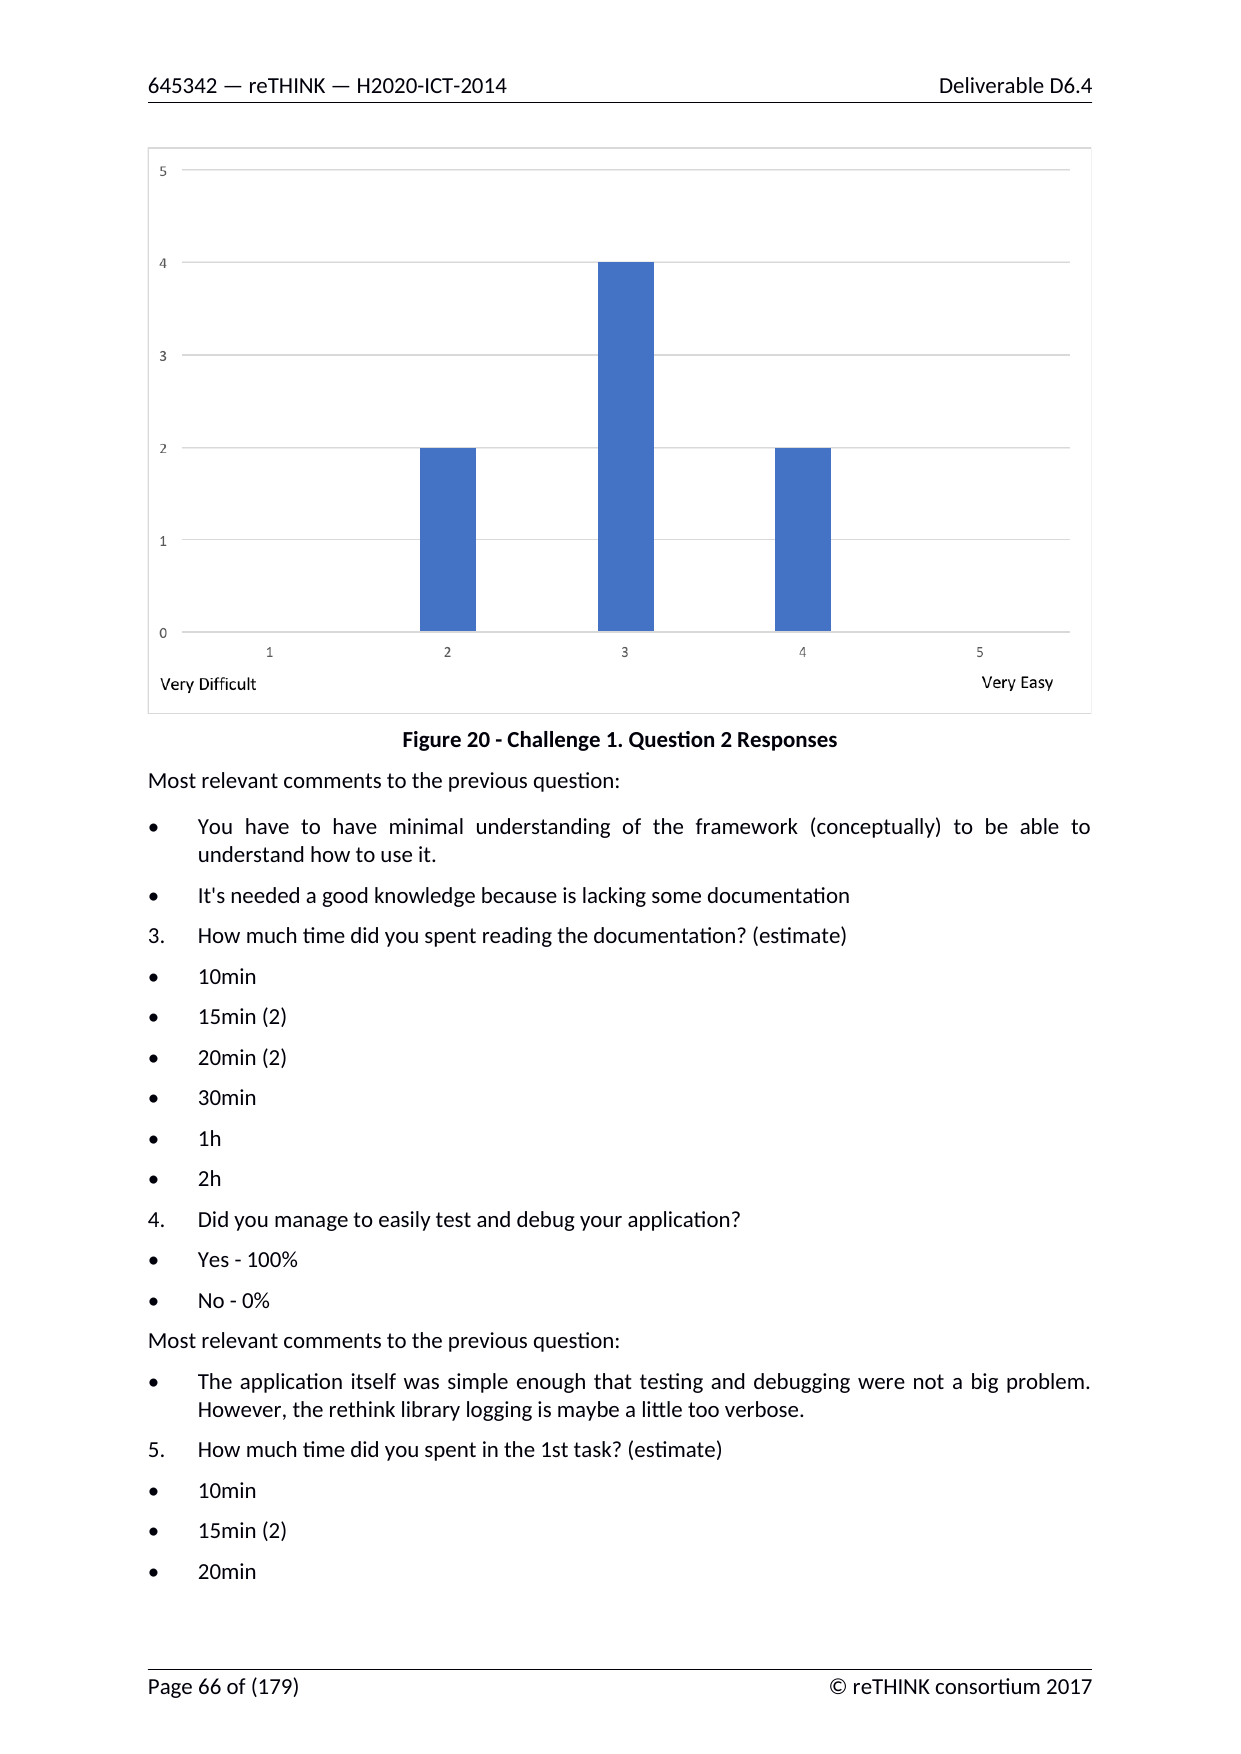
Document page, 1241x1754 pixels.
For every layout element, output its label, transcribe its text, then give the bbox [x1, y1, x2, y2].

list 15min (2) [148, 1517, 1092, 1544]
list Yes - 100% [148, 1245, 1092, 1273]
list It's needed a good knowledge because is lacking some documentation [148, 881, 1092, 909]
list No - 0% [148, 1286, 1092, 1314]
list 30min [148, 1083, 1092, 1111]
list 20min (2) [148, 1043, 1092, 1071]
list How much time did you spent reading the documentation? (estimate) [148, 921, 1092, 949]
list 20min [148, 1557, 1092, 1585]
text Most relevant comments to the previous question: [148, 766, 1092, 794]
list 15min (2) [148, 1002, 1092, 1030]
list How much time did you spent in the 1st task? (estimate) [148, 1436, 1092, 1463]
list 2h [148, 1164, 1092, 1192]
list The application itself was simple enough that testing and debugging were not a big problem. However, the rethink library logging is maybe a little too verbose. [148, 1367, 1092, 1423]
text Most relevant comments to the previous question: [148, 1326, 1092, 1354]
list 1h [148, 1124, 1092, 1152]
list 10min [148, 1476, 1092, 1504]
list 10min [148, 962, 1092, 990]
picture [147, 147, 1092, 714]
list Did you manage to easily test and debug your application? [148, 1205, 1092, 1233]
list You have to have minimal understanding of the framework (conceptually) to be able to understand how to use it. [148, 812, 1092, 868]
